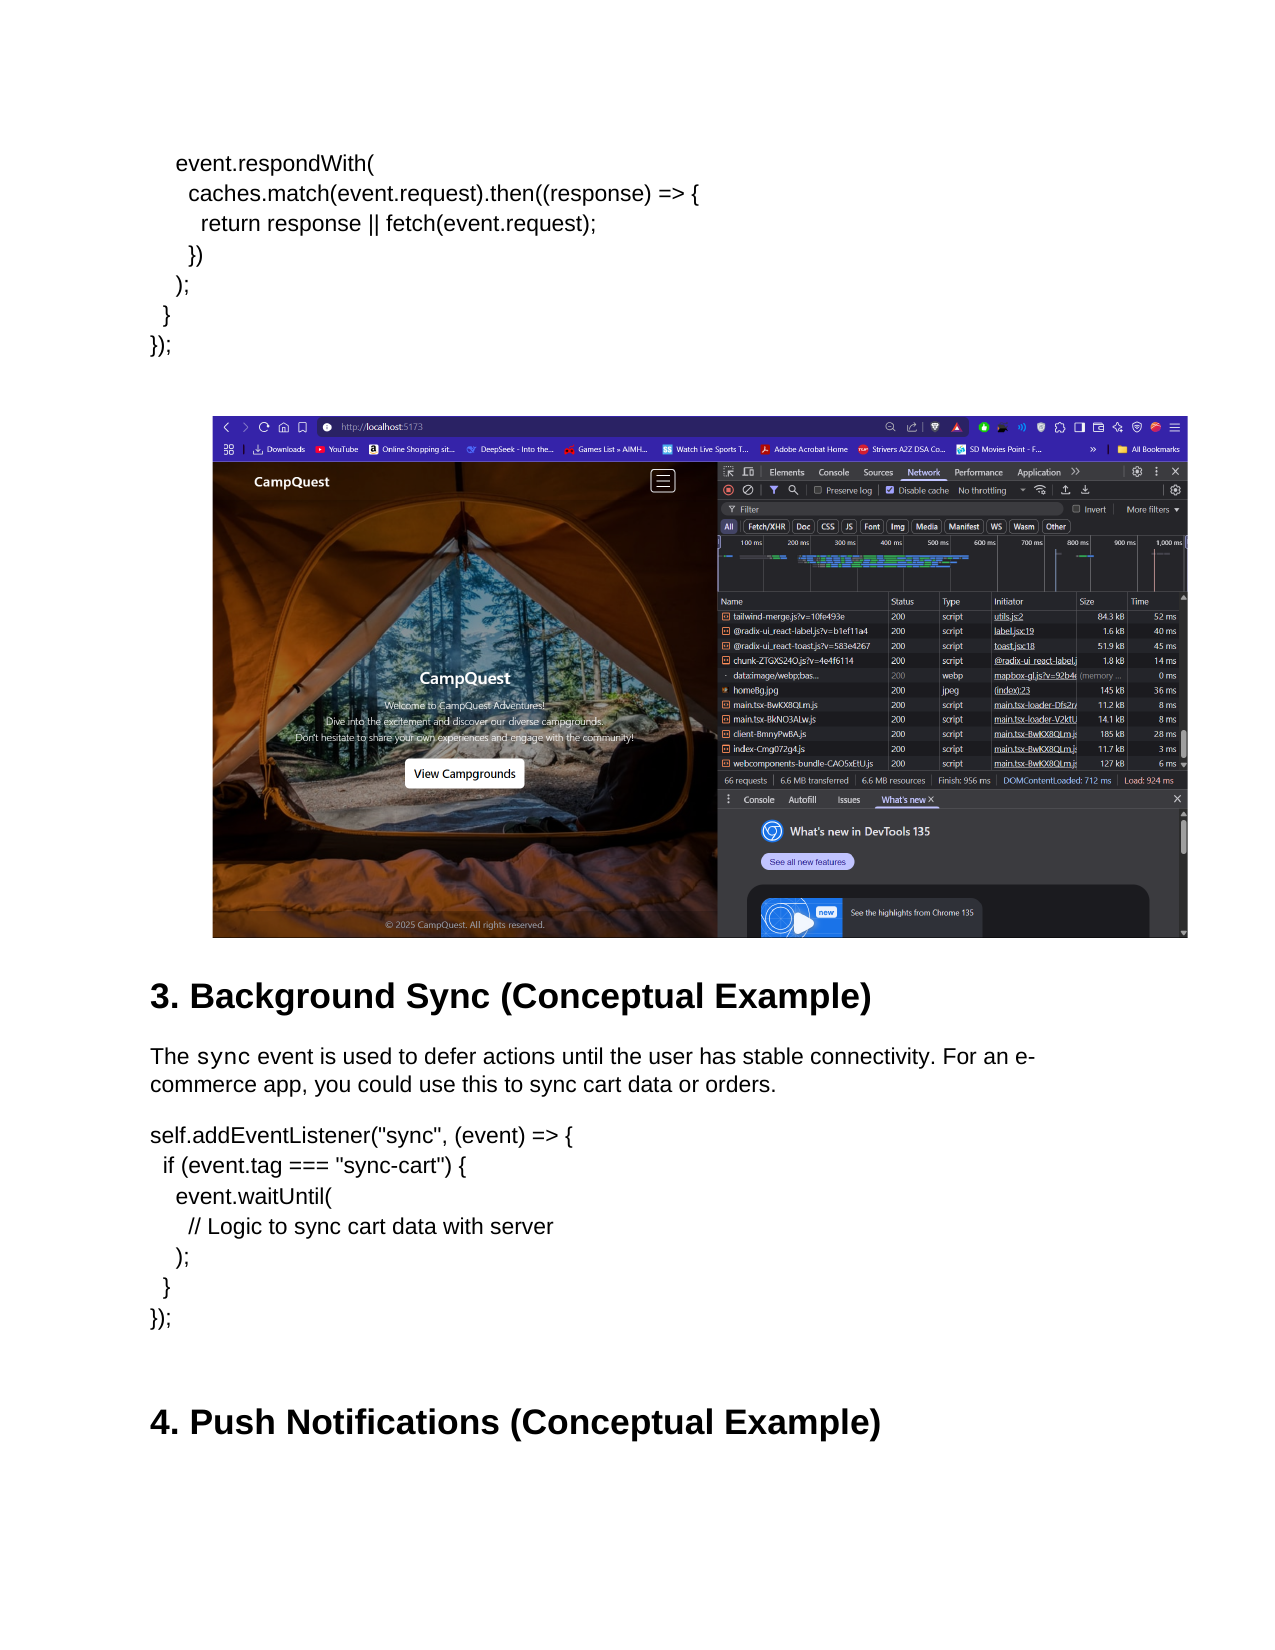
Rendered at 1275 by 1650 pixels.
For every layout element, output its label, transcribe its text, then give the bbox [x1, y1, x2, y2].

text caches.match(event.request).then((response) => { [150, 180, 1125, 207]
text } [150, 1273, 1125, 1300]
text } [150, 301, 1125, 327]
text ); [150, 1243, 1125, 1269]
text }); [150, 1303, 1125, 1330]
text if (event.tag === "sync-cart") { [150, 1152, 1125, 1179]
text self.addEventListener("sync", (event) => { [150, 1122, 1125, 1149]
subtitle 3. Background Sync (Conceptual Example) [150, 975, 1125, 1016]
text event.waitUntil( [150, 1183, 1125, 1209]
text }) [150, 241, 1125, 267]
text ); [150, 271, 1125, 297]
text The sync event is used to defer actions until the user has stable connectivity. For an e-commerce app, you could use this to sync cart data or orders. [150, 1041, 1125, 1097]
text }); [150, 331, 1125, 358]
picture [212, 416, 1188, 938]
text event.respondWith( [150, 150, 1125, 176]
text return response || fetch(event.request); [150, 210, 1125, 237]
subtitle 4. Push Notifications (Conceptual Example) [150, 1401, 1125, 1442]
text // Logic to sync cart data with server [150, 1213, 1125, 1239]
